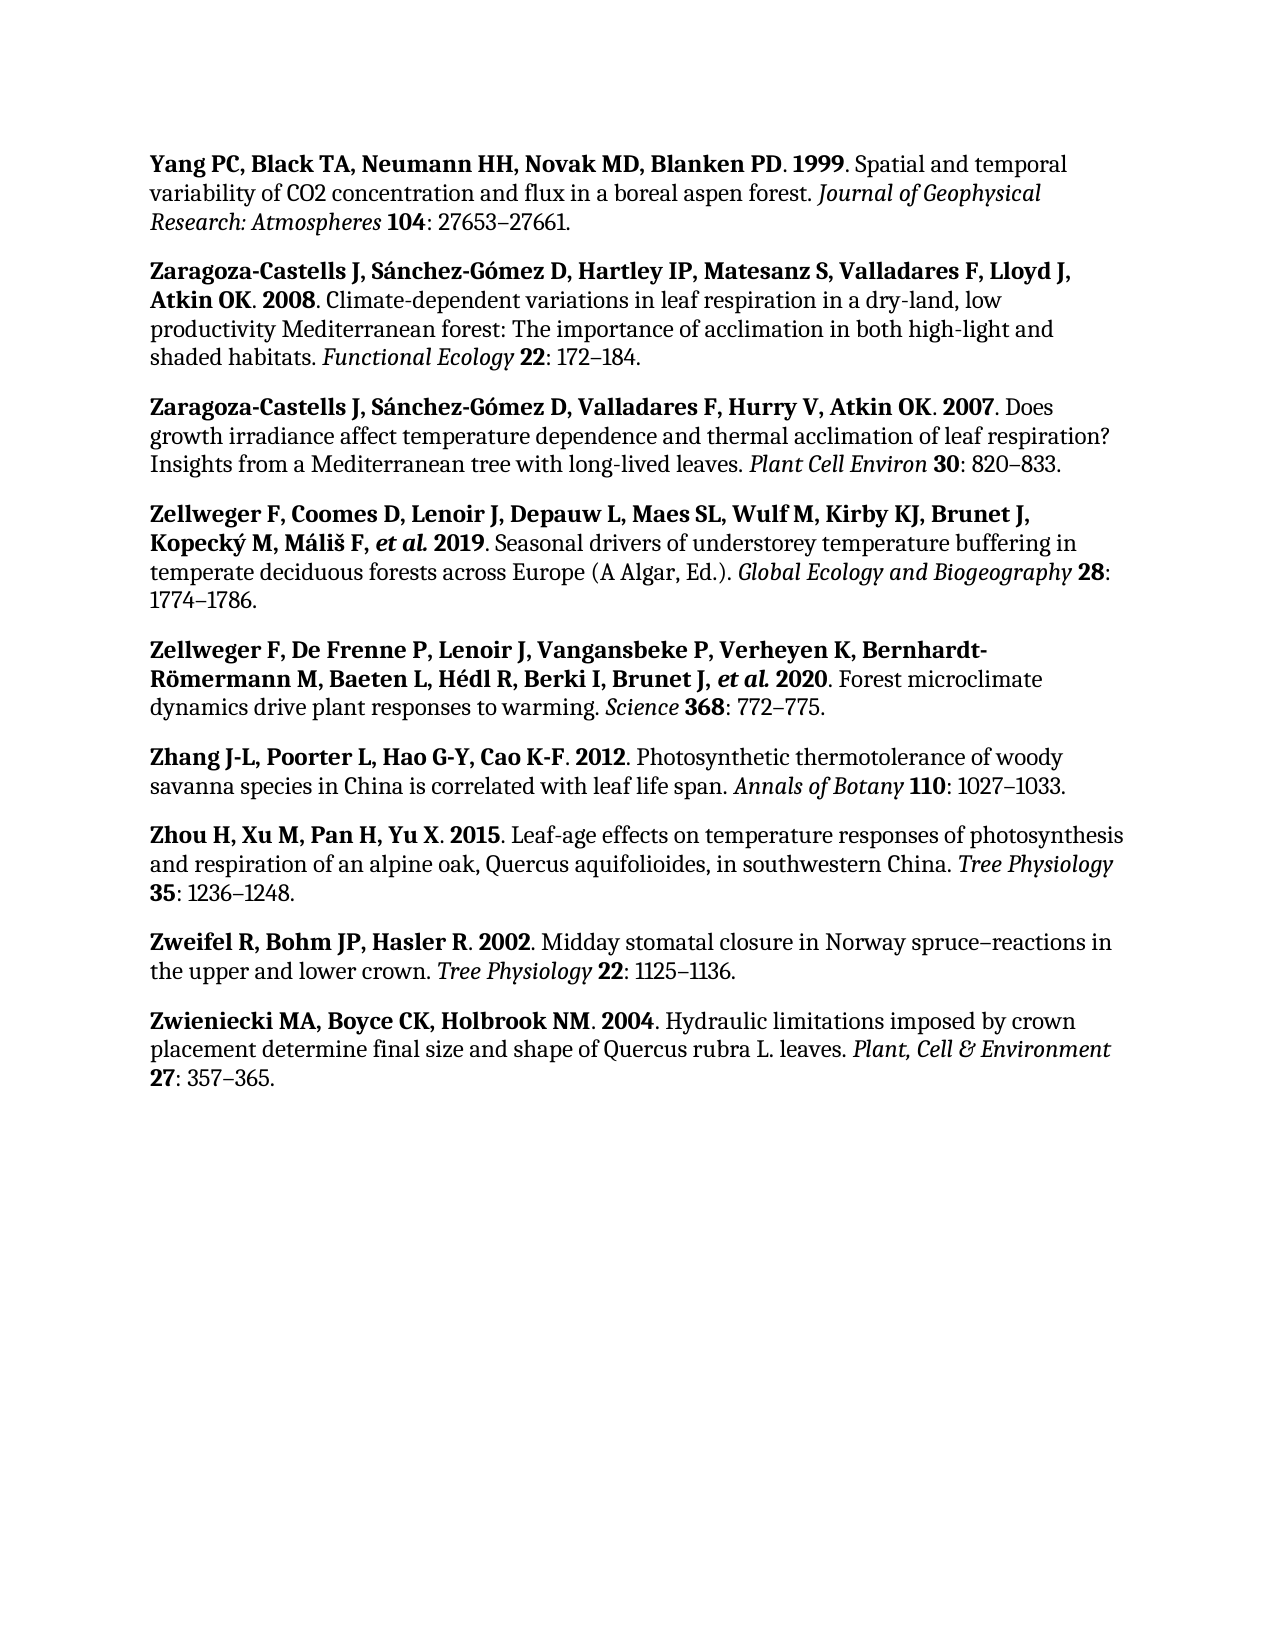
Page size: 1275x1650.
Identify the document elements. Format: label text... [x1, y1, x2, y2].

text Zhang J-L, Poorter L, Hao G-Y, Cao K-F. 2012. Photosynthetic thermotolerance of woody savanna species in China is correlated with leaf life span. Annals of Botany 110: 1027–1033. [150, 743, 1125, 800]
text Zhou H, Xu M, Pan H, Yu X. 2015. Leaf-age effects on temperature responses of photosynthesis and respiration of an alpine oak, Quercus aquifolioides, in southwestern China. Tree Physiology 35: 1236–1248. [150, 821, 1125, 907]
text Zellweger F, Coomes D, Lenoir J, Depauw L, Maes SL, Wulf M, Kirby KJ, Brunet J, Kopecký M, Máliš F, et al. 2019. Seasonal drivers of understorey temperature buffering in temperate deciduous forests across Europe (A Algar, Ed.). Global Ecology and Biogeography 28: 1774–1786. [150, 500, 1125, 615]
text Zwieniecki MA, Boyce CK, Holbrook NM. 2004. Hydraulic limitations imposed by crown placement determine final size and shape of Quercus rubra L. leaves. Plant, Cell & Environment 27: 357–365. [150, 1007, 1125, 1093]
text Zaragoza-Castells J, Sánchez-Gómez D, Hartley IP, Matesanz S, Valladares F, Lloyd J, Atkin OK. 2008. Climate-dependent variations in leaf respiration in a dry-land, low productivity Mediterranean forest: The importance of acclimation in both high-light and shaded habitats. Functional Ecology 22: 172–184. [150, 257, 1125, 372]
text Zweifel R, Bohm JP, Hasler R. 2002. Midday stomatal closure in Norway spruce–reactions in the upper and lower crown. Tree Physiology 22: 1125–1136. [150, 928, 1125, 986]
text Zellweger F, De Frenne P, Lenoir J, Vangansbeke P, Verheyen K, Bernhardt-Römermann M, Baeten L, Hédl R, Berki I, Brunet J, et al. 2020. Forest microclimate dynamics drive plant responses to warming. Science 368: 772–775. [150, 636, 1125, 722]
text Yang PC, Black TA, Neumann HH, Novak MD, Blanken PD. 1999. Spatial and temporal variability of CO2 concentration and flux in a boreal aspen forest. Journal of Geophysical Research: Atmospheres 104: 27653–27661. [150, 150, 1125, 236]
text Zaragoza-Castells J, Sánchez-Gómez D, Valladares F, Hurry V, Atkin OK. 2007. Does growth irradiance affect temperature dependence and thermal acclimation of leaf respiration? Insights from a Mediterranean tree with long-lived leaves. Plant Cell Environ 30: 820–833. [150, 393, 1125, 479]
